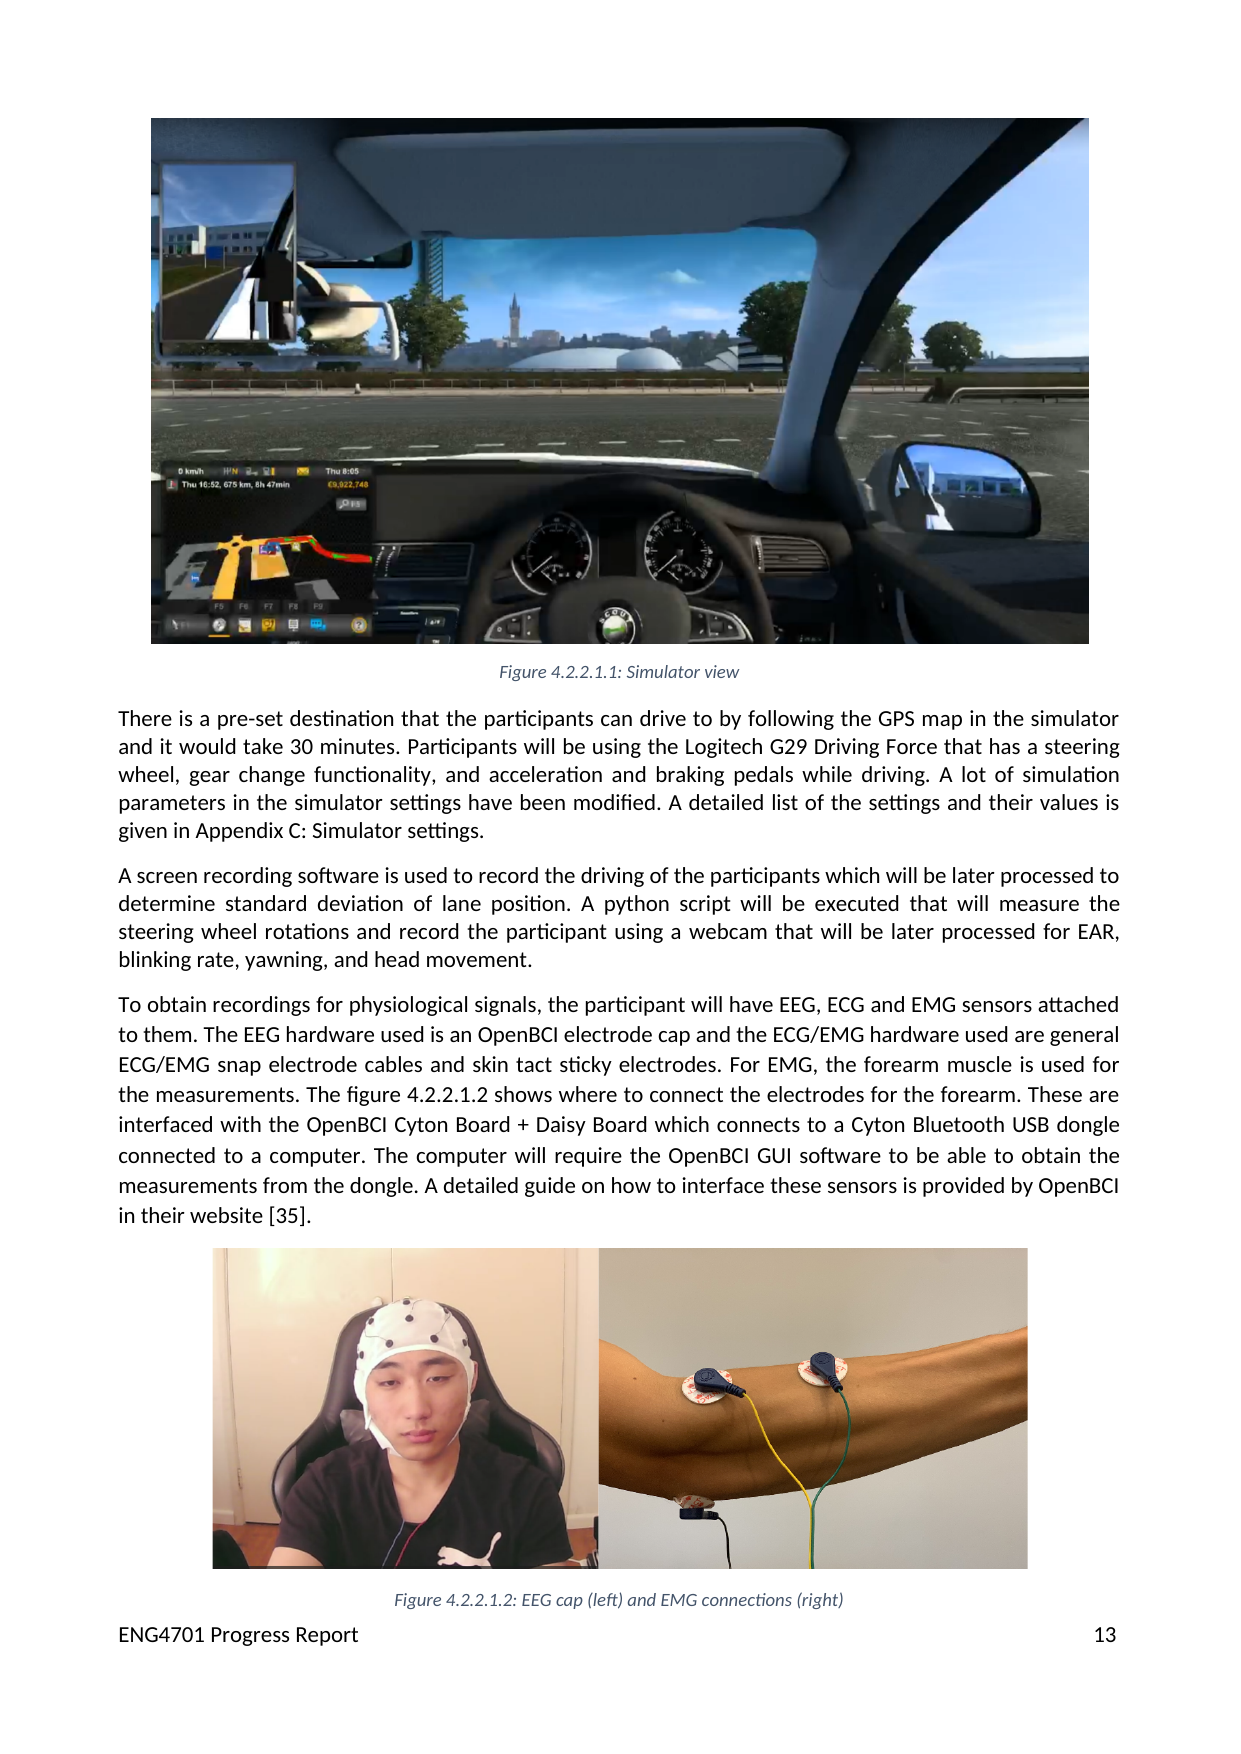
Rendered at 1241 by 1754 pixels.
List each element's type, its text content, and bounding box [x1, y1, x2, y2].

picture [212, 1248, 1028, 1569]
text Figure 4.2.2.1.2: EEG cap (left) and EMG connections (right) [118, 1588, 1122, 1611]
text There is a pre-set destination that the participants can drive to by following the GPS map in the simulator and it would take 30 minutes. Participants will be using the Logitech G29 Driving Force that has a steering wheel, gear change functionality, and acceleration and braking pedals while driving. A lot of simulation parameters in the simulator settings have been modified. A detailed list of the settings and their values is given in Appendix C: Simulator settings. [118, 704, 1122, 844]
text Figure 4.2.2.1.1: Simulator view [118, 660, 1122, 683]
text A screen recording software is used to record the driving of the participants which will be later processed to determine standard deviation of lane position. A python script will be executed that will measure the steering wheel rotations and record the participant using a webcam that will be later processed for EAR, blinking rate, yawning, and head movement. [118, 861, 1122, 973]
picture [151, 118, 1089, 644]
text To obtain recordings for physiological signals, the participant will have EEG, ECG and EMG sensors attached to them. The EEG hardware used is an OpenBCI electrode cap and the ECG/EMG hardware used are general ECG/EMG snap electrode cables and skin tact sticky electrodes. For EMG, the forearm muscle is used for the measurements. The figure 4.2.2.1.2 shows where to connect the electrodes for the forearm. These are interfaced with the OpenBCI Cyton Board + Daisy Board which connects to a Cyton Bluetooth USB dongle connected to a computer. The computer will require the OpenBCI GUI software to be able to obtain the measurements from the dongle. A detailed guide on how to interface these sensors is provided by OpenBCI in their website. [118, 990, 1122, 1229]
